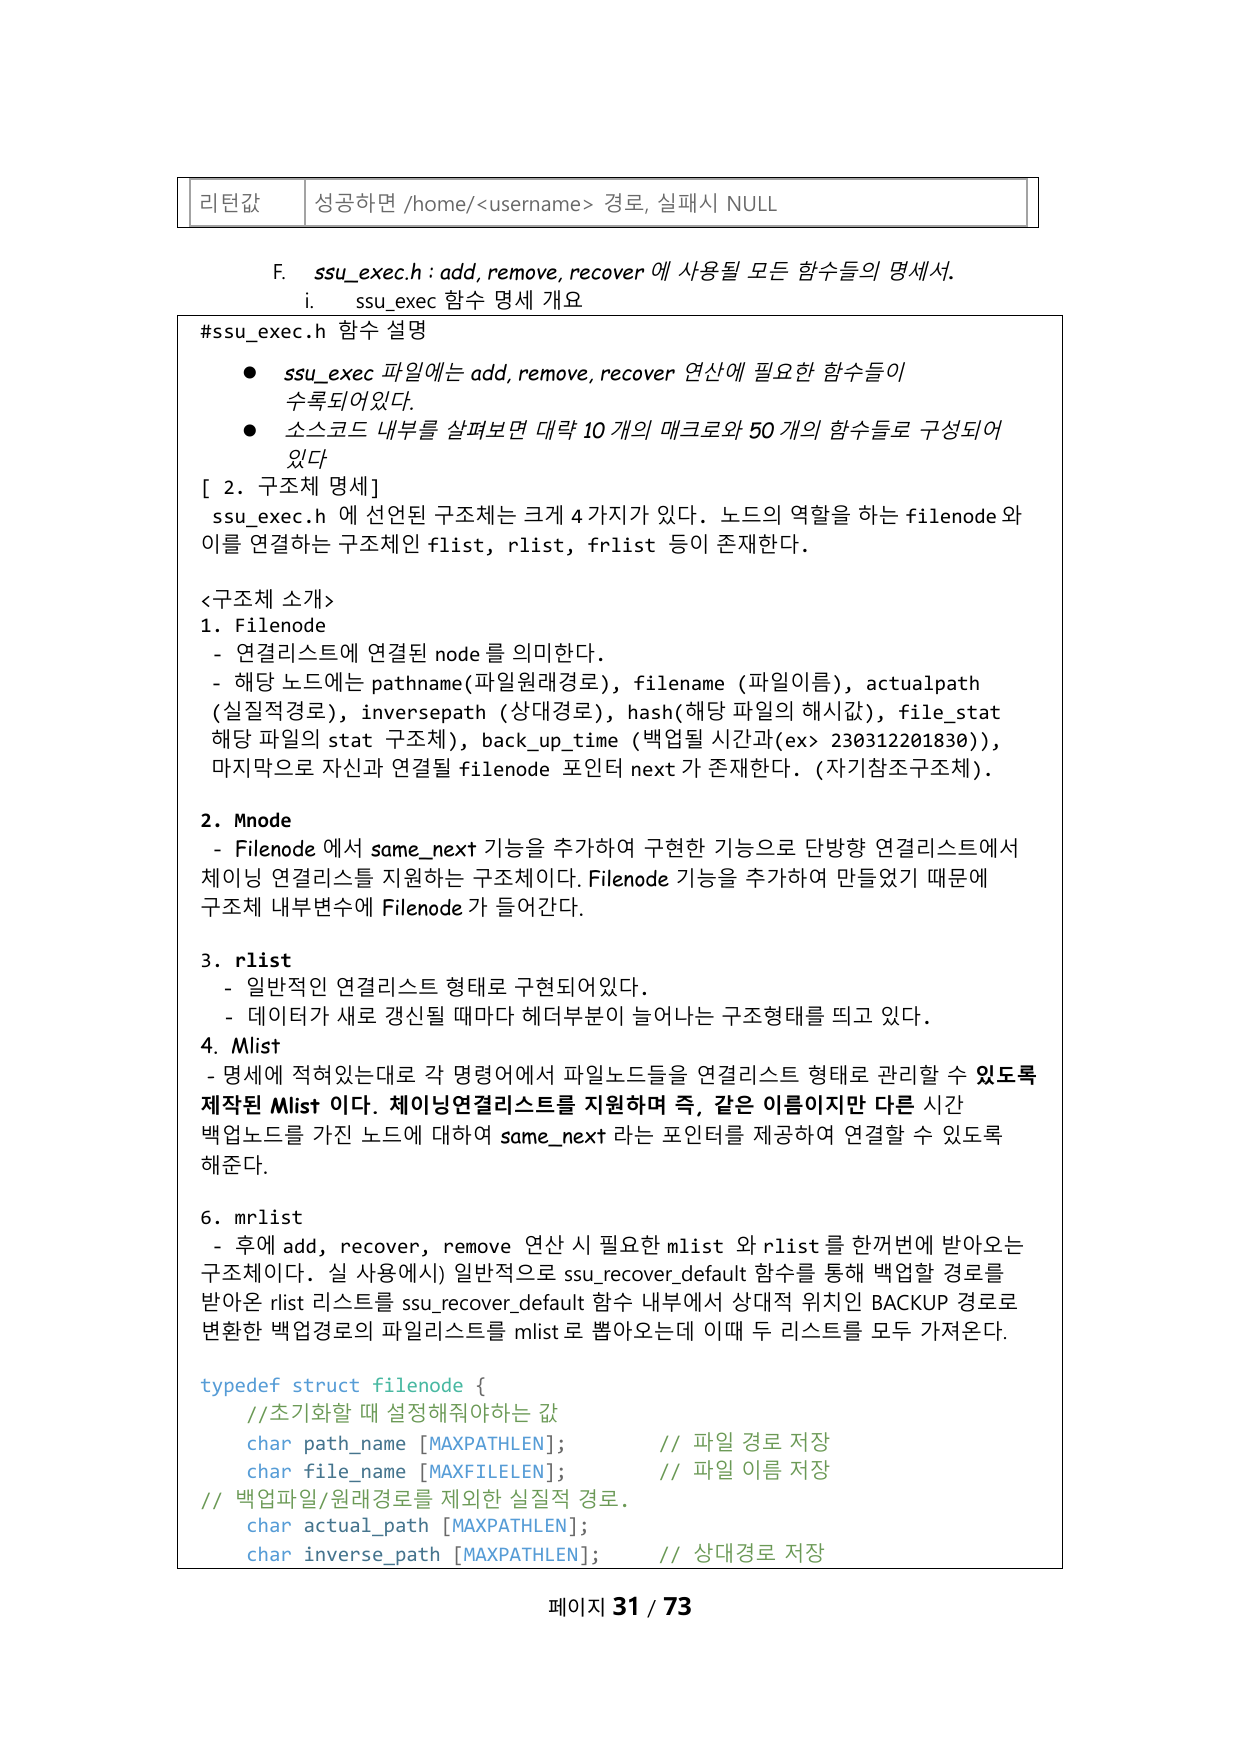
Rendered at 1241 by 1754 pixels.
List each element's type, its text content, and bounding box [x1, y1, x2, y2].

subtitle ssu_exec.h : add, remove, recover에 사용될 모든 함수들의 명세서. [272, 256, 1051, 285]
table_header [178, 316, 1062, 1567]
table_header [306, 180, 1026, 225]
subtitle ssu_exec 함수 명세 개요 [314, 286, 1051, 314]
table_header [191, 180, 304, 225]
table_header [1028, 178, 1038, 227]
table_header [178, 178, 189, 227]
